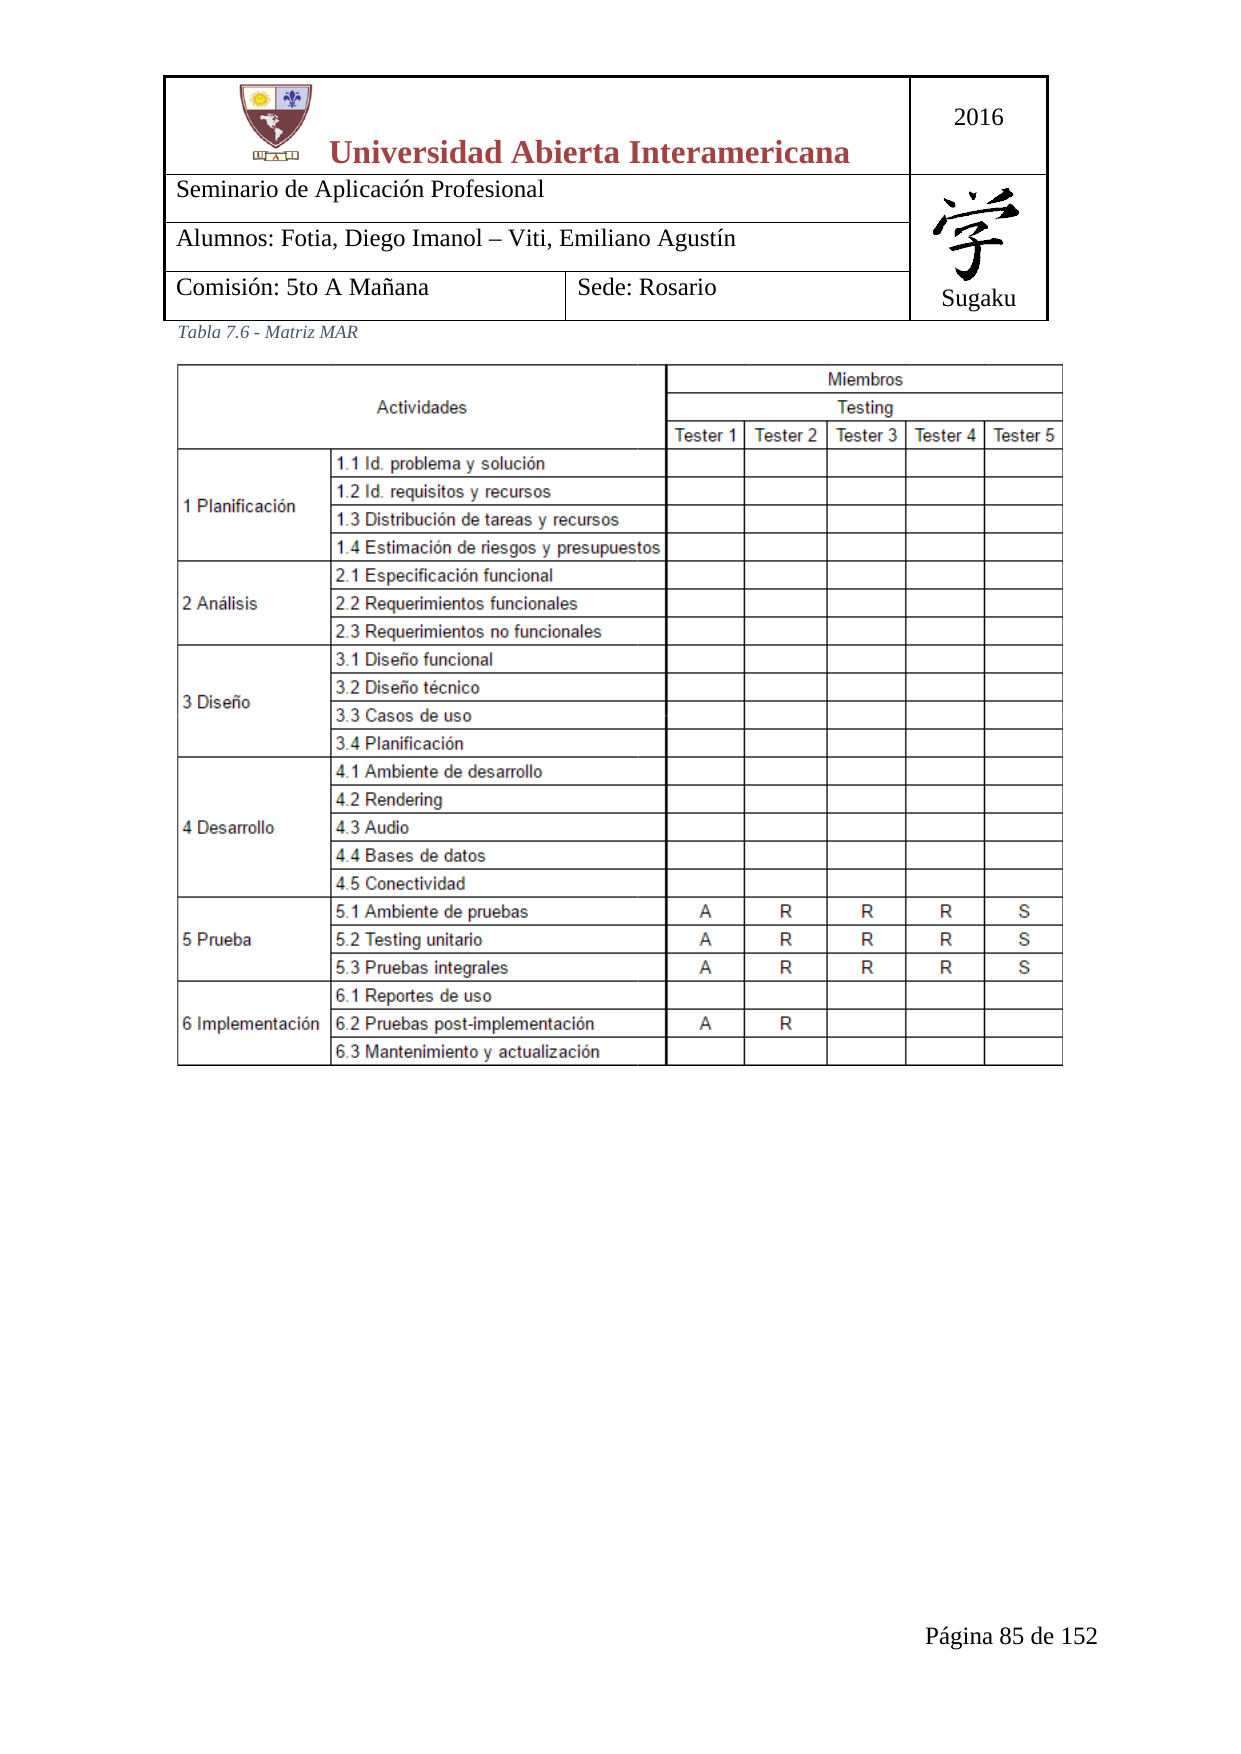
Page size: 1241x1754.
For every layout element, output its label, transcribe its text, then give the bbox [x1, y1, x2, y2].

picture [927, 181, 1030, 284]
text Tabla 7.6 - Matriz MAR [177, 148, 1063, 342]
picture [177, 363, 1063, 1066]
picture [223, 78, 329, 164]
